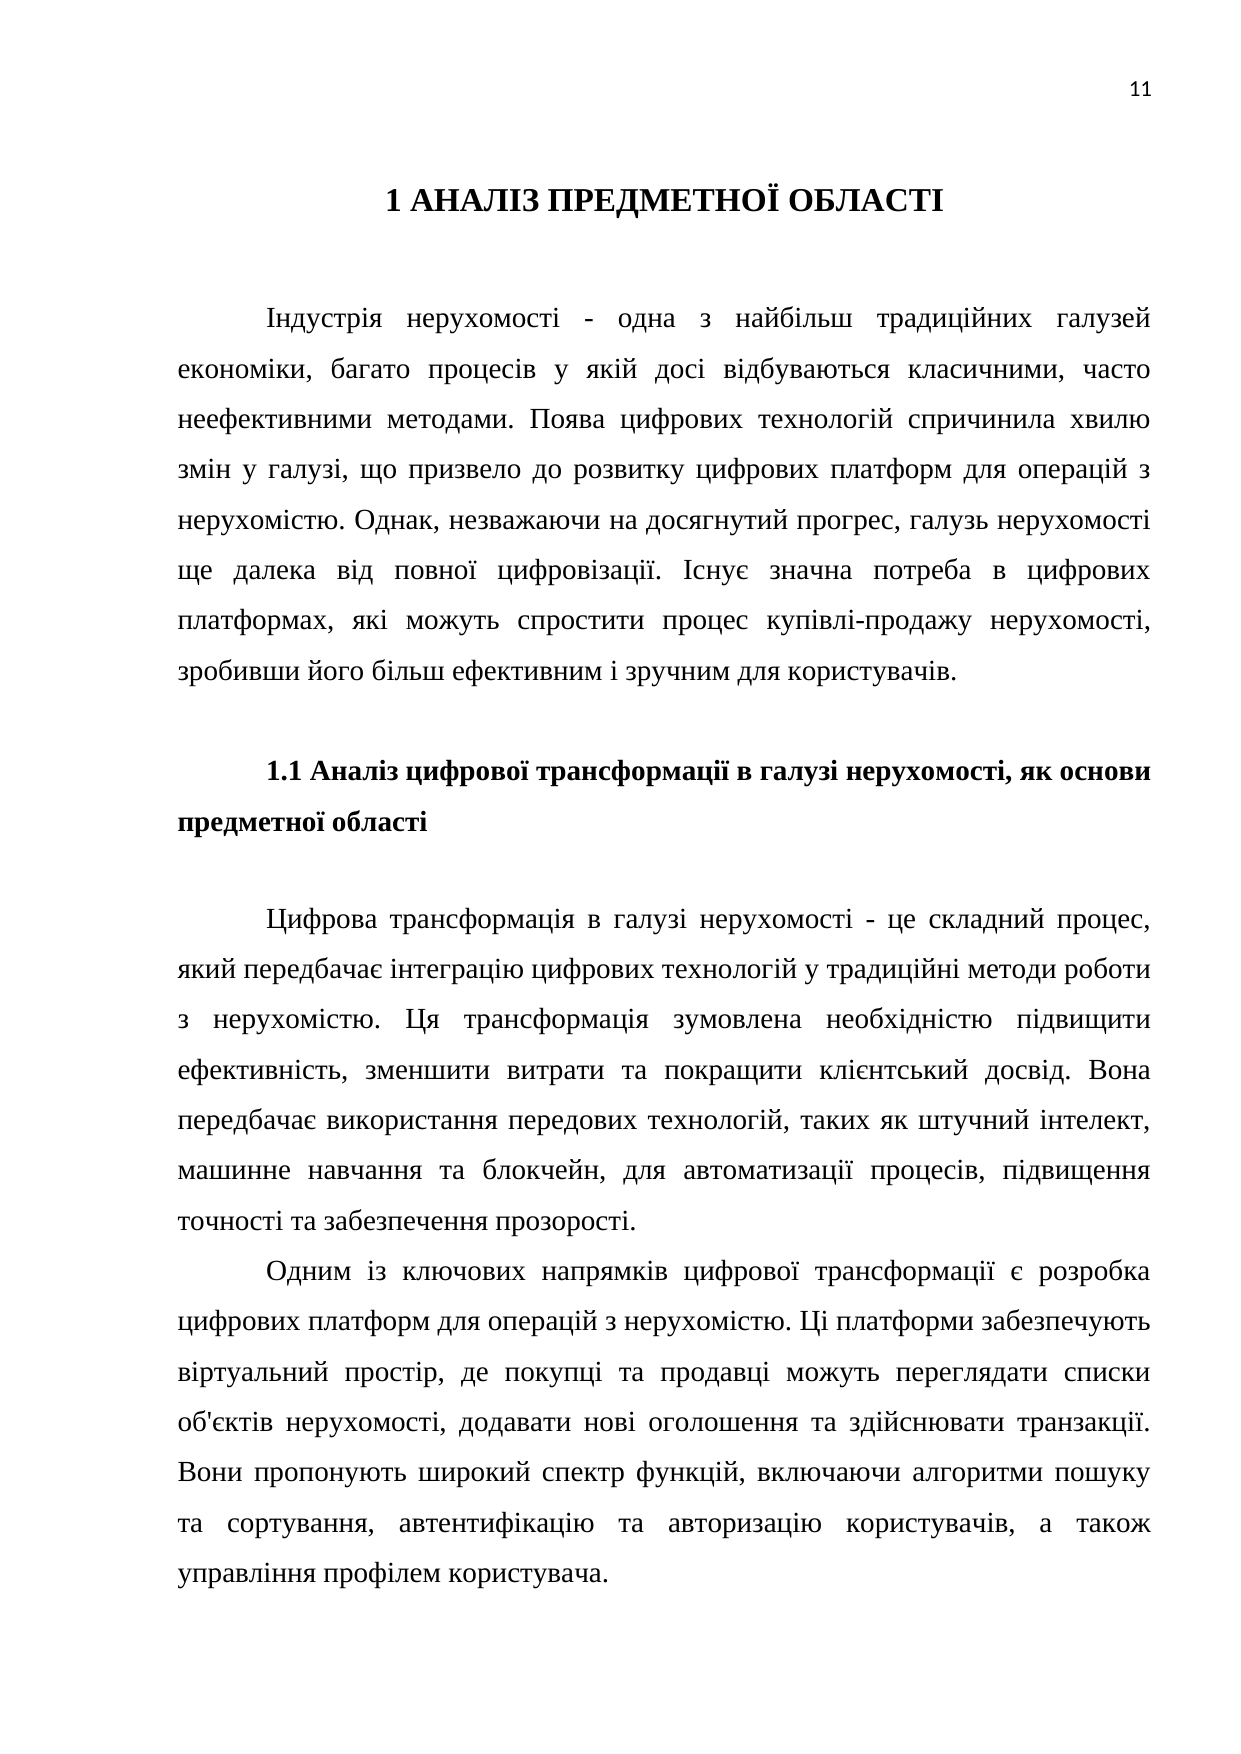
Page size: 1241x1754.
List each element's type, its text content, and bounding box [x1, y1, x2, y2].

text Цифрова трансформація в галузі нерухомості - це складний процес, який передбачає інтеграцію цифрових технологій у традиційні методи роботи з нерухомістю. Ця трансформація зумовлена необхідністю підвищити ефективність, зменшити витрати та покращити клієнтський досвід. Вона передбачає використання передових технологій, таких як штучний інтелект, машинне навчання та блокчейн, для автоматизації процесів, підвищення точності та забезпечення прозорості. [177, 901, 1152, 1236]
title 1 Аналіз предметної області [177, 181, 1152, 219]
text Індустрія нерухомості - одна з найбільш традиційних галузей економіки, багато процесів у якій досі відбуваються класичними, часто неефективними методами. Поява цифрових технологій спричинила хвилю змін у галузі, що призвело до розвитку цифрових платформ для операцій з нерухомістю. Однак, незважаючи на досягнутий прогрес, галузь нерухомості ще далека від повної цифровізації. Існує значна потреба в цифрових платформах, які можуть спростити процес купівлі-продажу нерухомості, зробивши його більш ефективним і зручним для користувачів. [177, 301, 1152, 686]
text Одним із ключових напрямків цифрової трансформації є розробка цифрових платформ для операцій з нерухомістю. Ці платформи забезпечують віртуальний простір, де покупці та продавці можуть переглядати списки об'єктів нерухомості, додавати нові оголошення та здійснювати транзакції. Вони пропонують широкий спектр функцій, включаючи алгоритми пошуку та сортування, автентифікацію та авторизацію користувачів, а також управління профілем користувача. [177, 1253, 1152, 1588]
title 1.1 Аналіз цифрової трансформації в галузі нерухомості, як основи предметної області [177, 753, 1152, 837]
